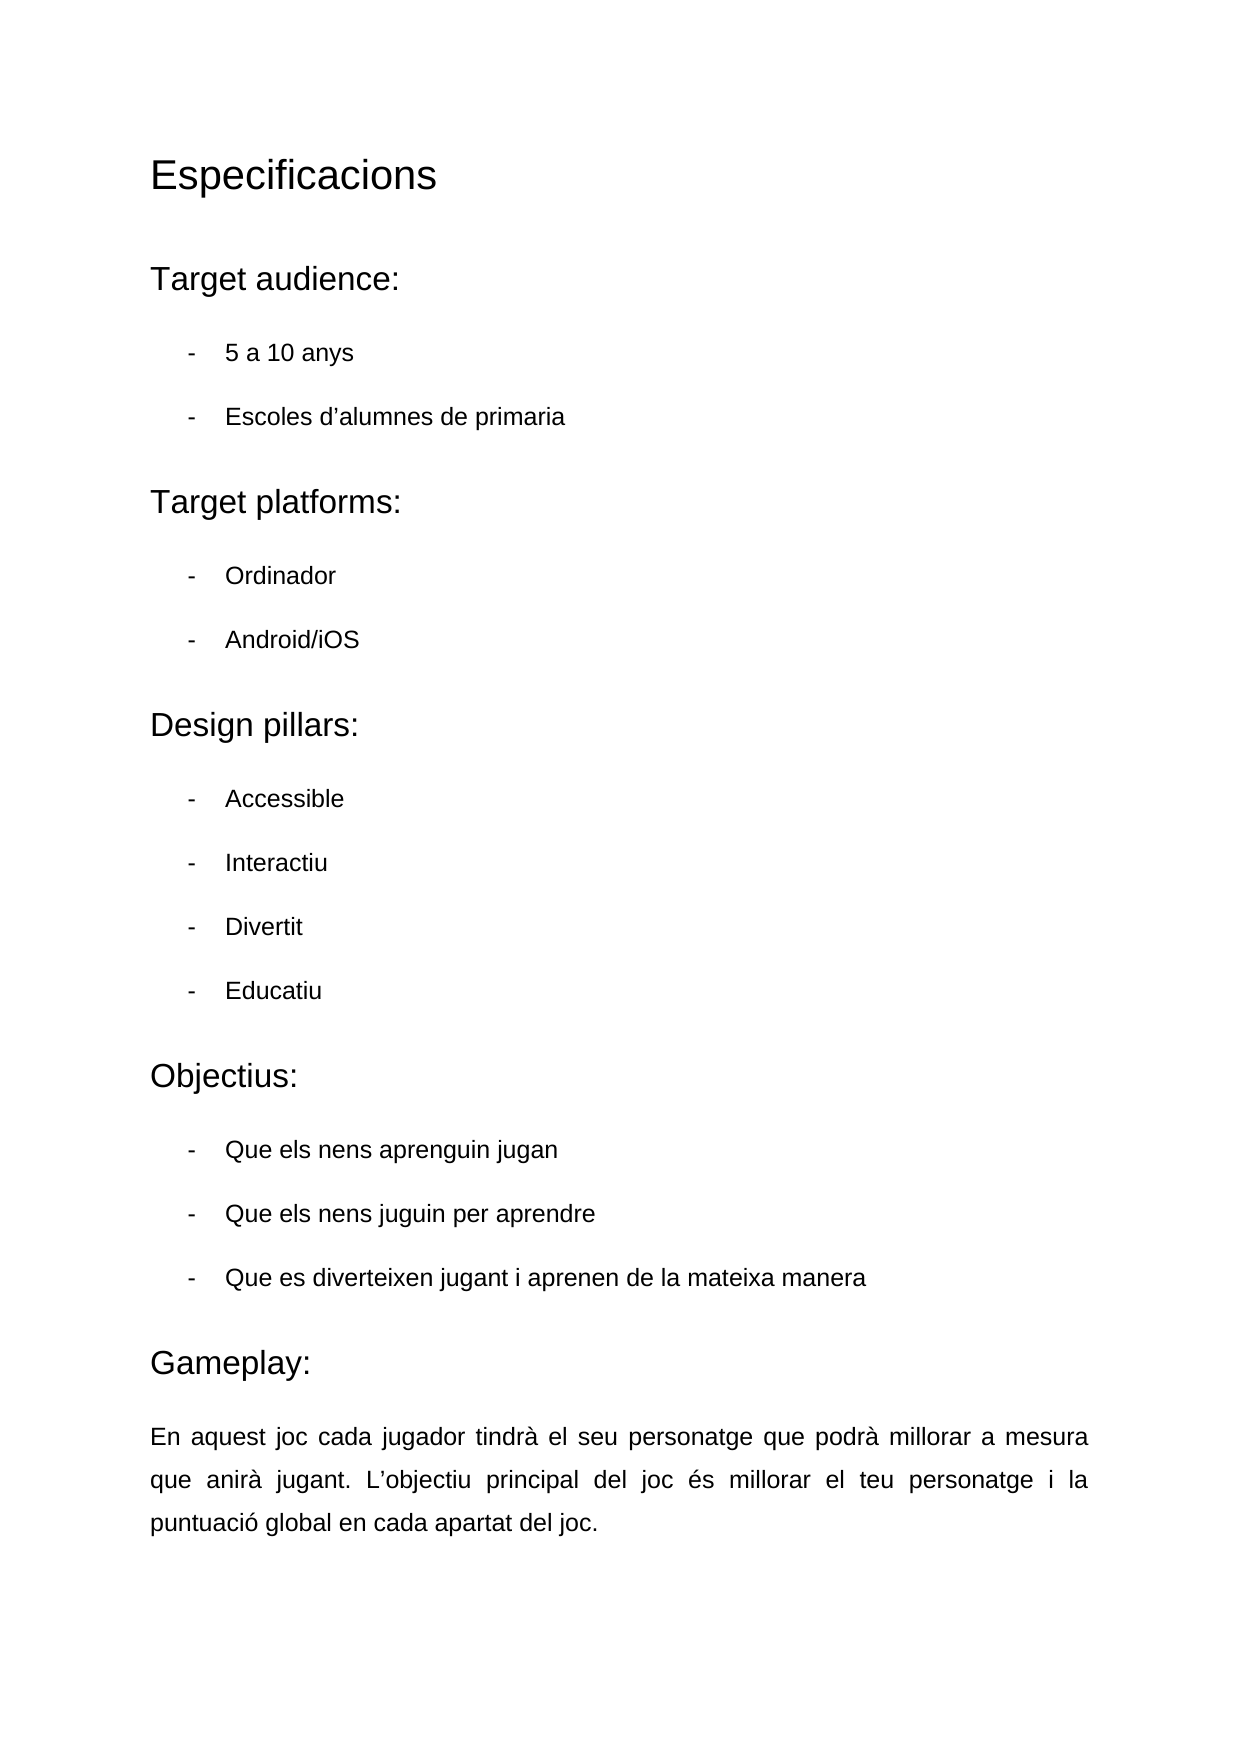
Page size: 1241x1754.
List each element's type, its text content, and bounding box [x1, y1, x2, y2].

list Escoles d’alumnes de primaria [187, 402, 1090, 431]
subtitle Design pillars: [150, 705, 1090, 744]
subtitle Gameplay: [150, 1343, 1090, 1382]
subtitle Target audience: [150, 259, 1090, 298]
list Educatiu [187, 976, 1090, 1004]
list Divertit [187, 912, 1090, 941]
list Accessible [187, 784, 1090, 813]
list Ordinador [187, 561, 1090, 589]
list Interactiu [187, 848, 1090, 877]
list Que els nens juguin per aprendre [187, 1199, 1090, 1227]
list Que els nens aprenguin jugan [187, 1135, 1090, 1163]
list Que es diverteixen jugant i aprenen de la mateixa manera [187, 1263, 1090, 1291]
subtitle Especificacions [150, 150, 1090, 198]
subtitle Objectius: [150, 1056, 1090, 1095]
text En aquest joc cada jugador tindrà el seu personatge que podrà millorar a mesura que anirà jugant. L’objectiu principal del joc és millorar el teu personatge i la puntuació global en cada apartat del joc. [150, 1422, 1090, 1537]
list 5 a 10 anys [187, 338, 1090, 367]
subtitle Target platforms: [150, 482, 1090, 521]
list Android/iOS [187, 625, 1090, 653]
